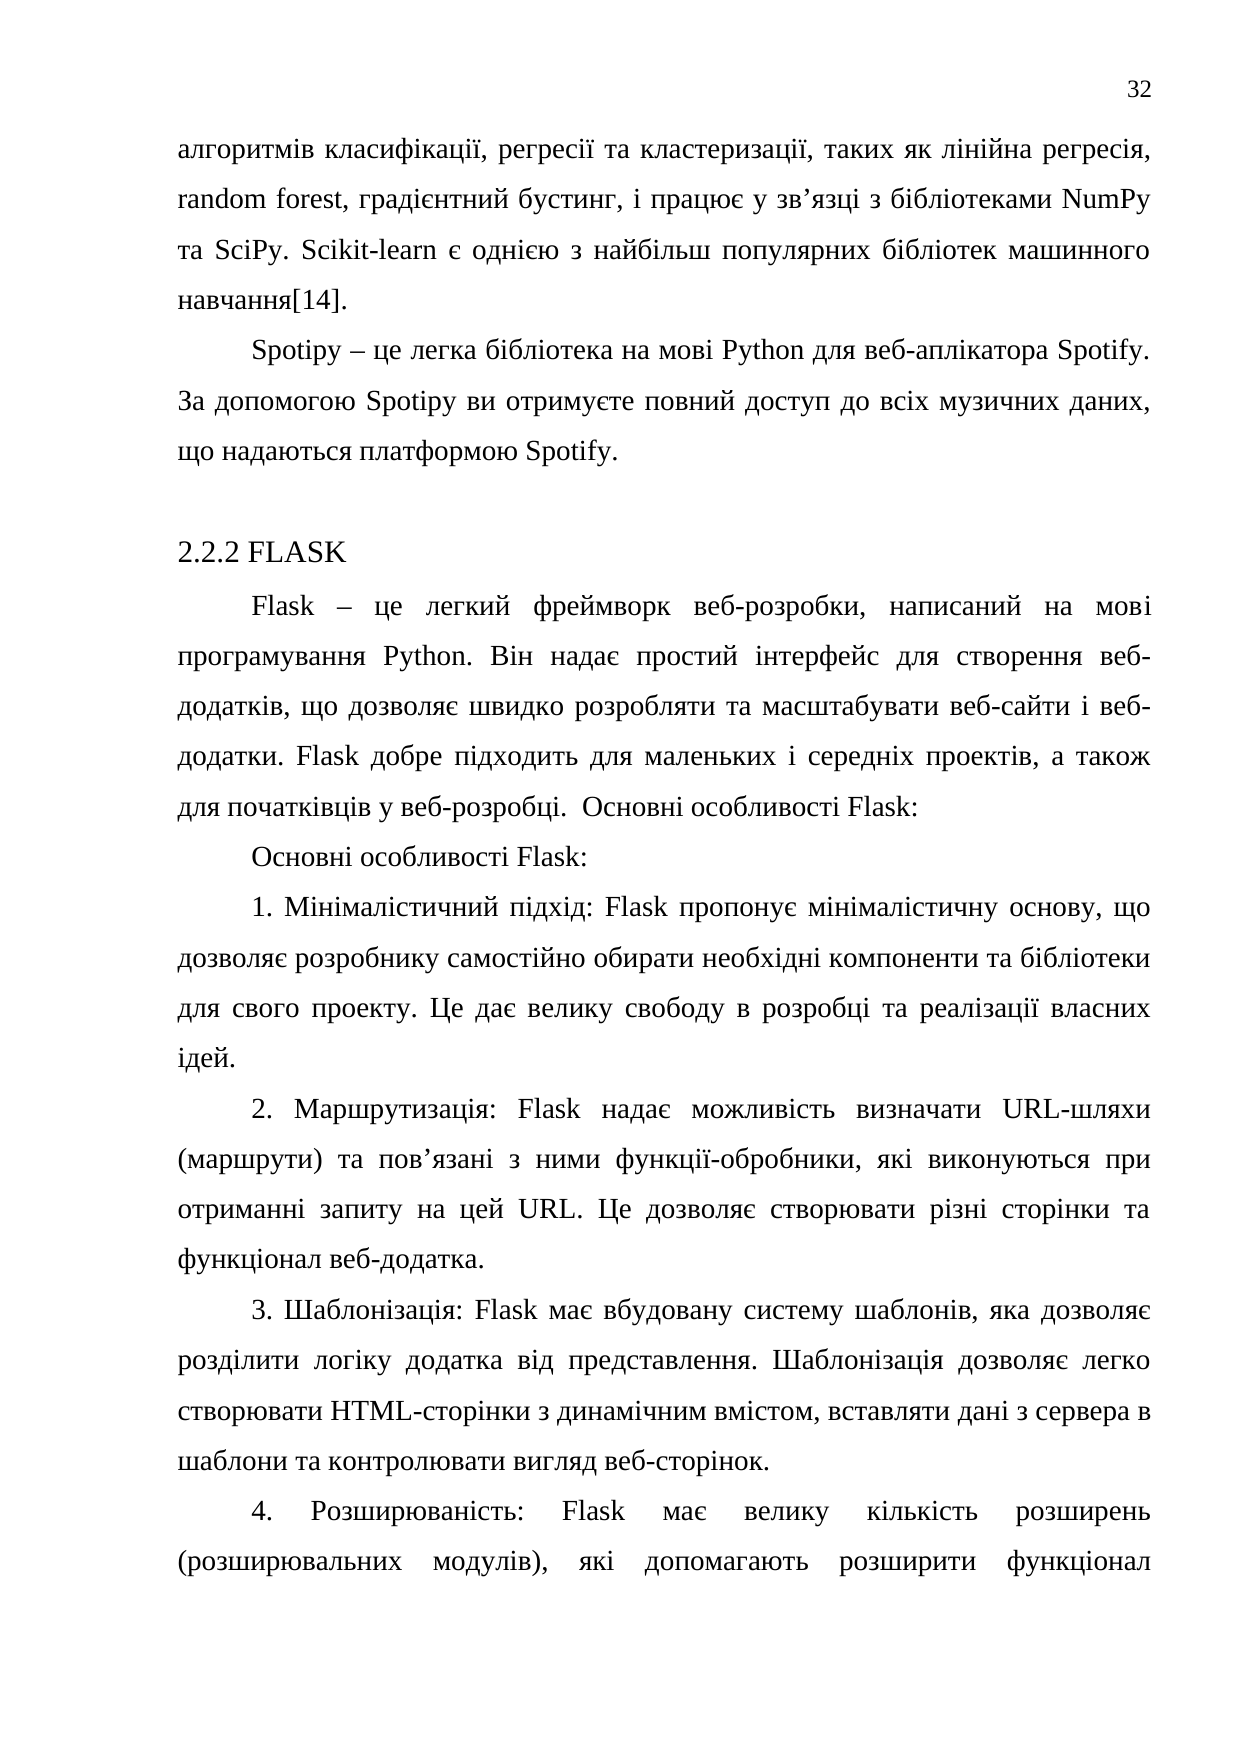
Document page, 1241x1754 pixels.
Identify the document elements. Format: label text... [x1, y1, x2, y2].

text 2.2.2 FLASK [177, 534, 1152, 570]
text 1. Мінімалістичний підхід: Flask пропонує мінімалістичну основу, що дозволяє розробнику самостійно обирати необхідні компоненти та бібліотеки для свого проекту. Це дає велику свободу в розробці та реалізації власних ідей. [177, 889, 1152, 1074]
text 2. Маршрутизація: Flask надає можливість визначати URL-шляхи (маршрути) та пов’язані з ними функції-обробники, які виконуються при отриманні запиту на цей URL. Це дозволяє створювати різні сторінки та функціонал веб-додатка. [177, 1091, 1152, 1275]
text Flask – це легкий фреймворк веб-розробки, написаний на мові програмування Python. Він надає простий інтерфейс для створення веб-додатків, що дозволяє швидко розробляти та масштабувати веб-сайти і веб-додатки. Flask добре підходить для маленьких і середніх проектів, а також для початківців у веб-розробці. Основні особливості Flask: [177, 588, 1152, 822]
text Spotipy – це легка бібліотека на мові Python для веб-аплікатора Spotify. За допомогою Spotipy ви отримуєте повний доступ до всіх музичних даних, що надаються платформою Spotify. [177, 332, 1152, 467]
text Основні особливості Flask: [177, 839, 1152, 873]
text 3. Шаблонізація: Flask має вбудовану систему шаблонів, яка дозволяє розділити логіку додатка від представлення. Шаблонізація дозволяє легко створювати HTML-сторінки з динамічним вмістом, вставляти дані з сервера в шаблони та контролювати вигляд веб-сторінок. [177, 1292, 1152, 1476]
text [177, 131, 1152, 316]
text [177, 1493, 1152, 1577]
